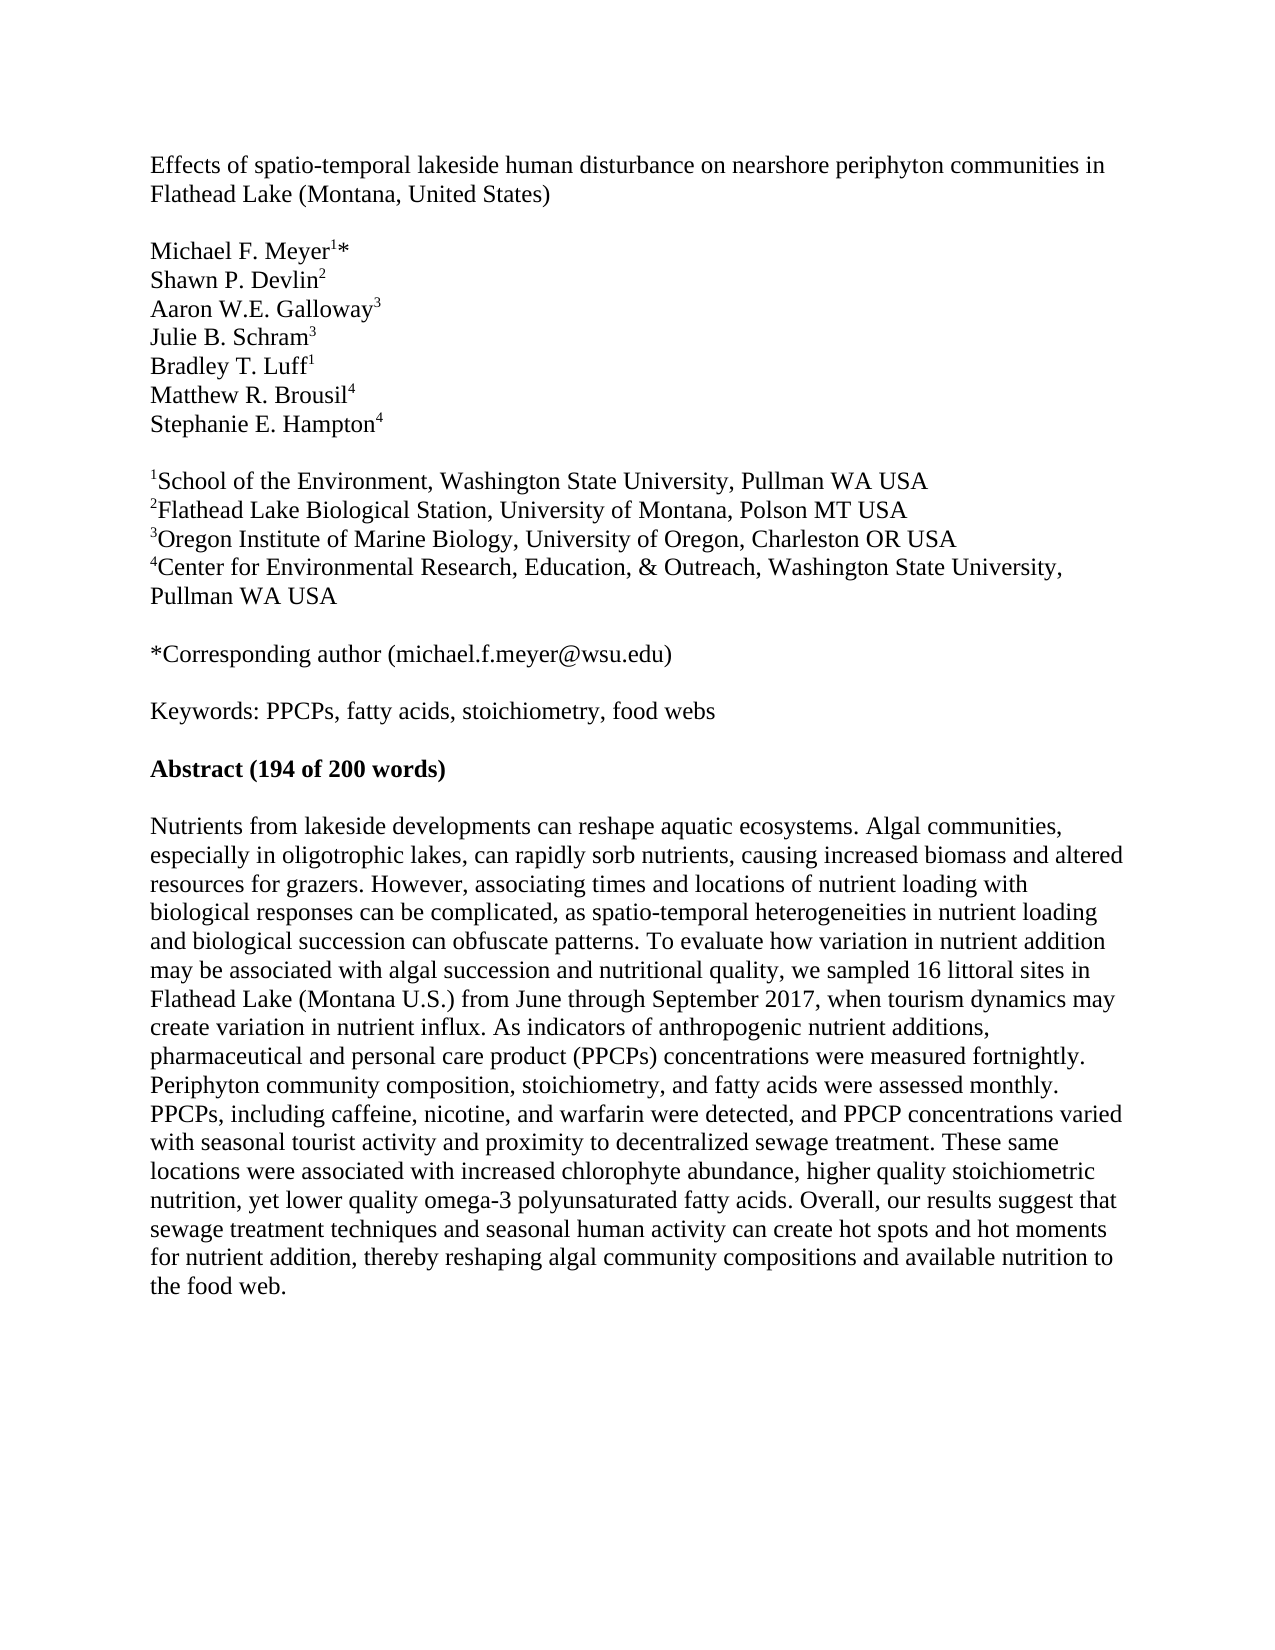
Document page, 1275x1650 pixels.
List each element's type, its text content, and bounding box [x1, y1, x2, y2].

text 2Flathead Lake Biological Station, University of Montana, Polson MT USA [150, 495, 1125, 524]
text 3Oregon Institute of Marine Biology, University of Oregon, Charleston OR USA [150, 524, 1125, 552]
text Bradley T. Luff1 [150, 351, 1125, 380]
text Aaron W.E. Galloway3 [150, 294, 1125, 322]
text 4Center for Environmental Research, Education, & Outreach, Washington State University, Pullman WA USA [150, 552, 1125, 610]
text Nutrients from lakeside developments can reshape aquatic ecosystems. Algal communities, especially in oligotrophic lakes, can rapidly sorb nutrients, causing increased biomass and altered resources for grazers. However, associating times and locations of nutrient loading with biological responses can be complicated, as spatio-temporal heterogeneities in nutrient loading and biological succession can obfuscate patterns. To evaluate how variation in nutrient addition may be associated with algal succession and nutritional quality, we sampled 16 littoral sites in Flathead Lake (Montana U.S.) from June through September 2017, when tourism dynamics may create variation in nutrient influx. As indicators of anthropogenic nutrient additions, pharmaceutical and personal care product (PPCPs) concentrations were measured fortnightly. Periphyton community composition, stoichiometry, and fatty acids were assessed monthly. PPCPs, including caffeine, nicotine, and warfarin were detected, and PPCP concentrations varied with seasonal tourist activity and proximity to decentralized sewage treatment. These same locations were associated with increased chlorophyte abundance, higher quality stoichiometric nutrition, yet lower quality omega-3 polyunsaturated fatty acids. Overall, our results suggest that sewage treatment techniques and seasonal human activity can create hot spots and hot moments for nutrient addition, thereby reshaping algal community compositions and available nutrition to the food web. [150, 811, 1125, 1300]
text *Corresponding author (michael.f.meyer@wsu.edu) [150, 639, 1125, 667]
text Keywords: PPCPs, fatty acids, stoichiometry, food webs [150, 696, 1125, 725]
text Effects of spatio-temporal lakeside human disturbance on nearshore periphyton communities in Flathead Lake (Montana, United States) [150, 150, 1125, 207]
text Abstract (194 of 200 words) [150, 754, 1125, 782]
text Julie B. Schram3 [150, 322, 1125, 351]
text Matthew R. Brousil4 [150, 380, 1125, 409]
text Michael F. Meyer1* [150, 236, 1125, 265]
text 1School of the Environment, Washington State University, Pullman WA USA [150, 466, 1125, 495]
text Shawn P. Devlin2 [150, 265, 1125, 294]
text Stephanie E. Hampton4 [150, 409, 1125, 437]
